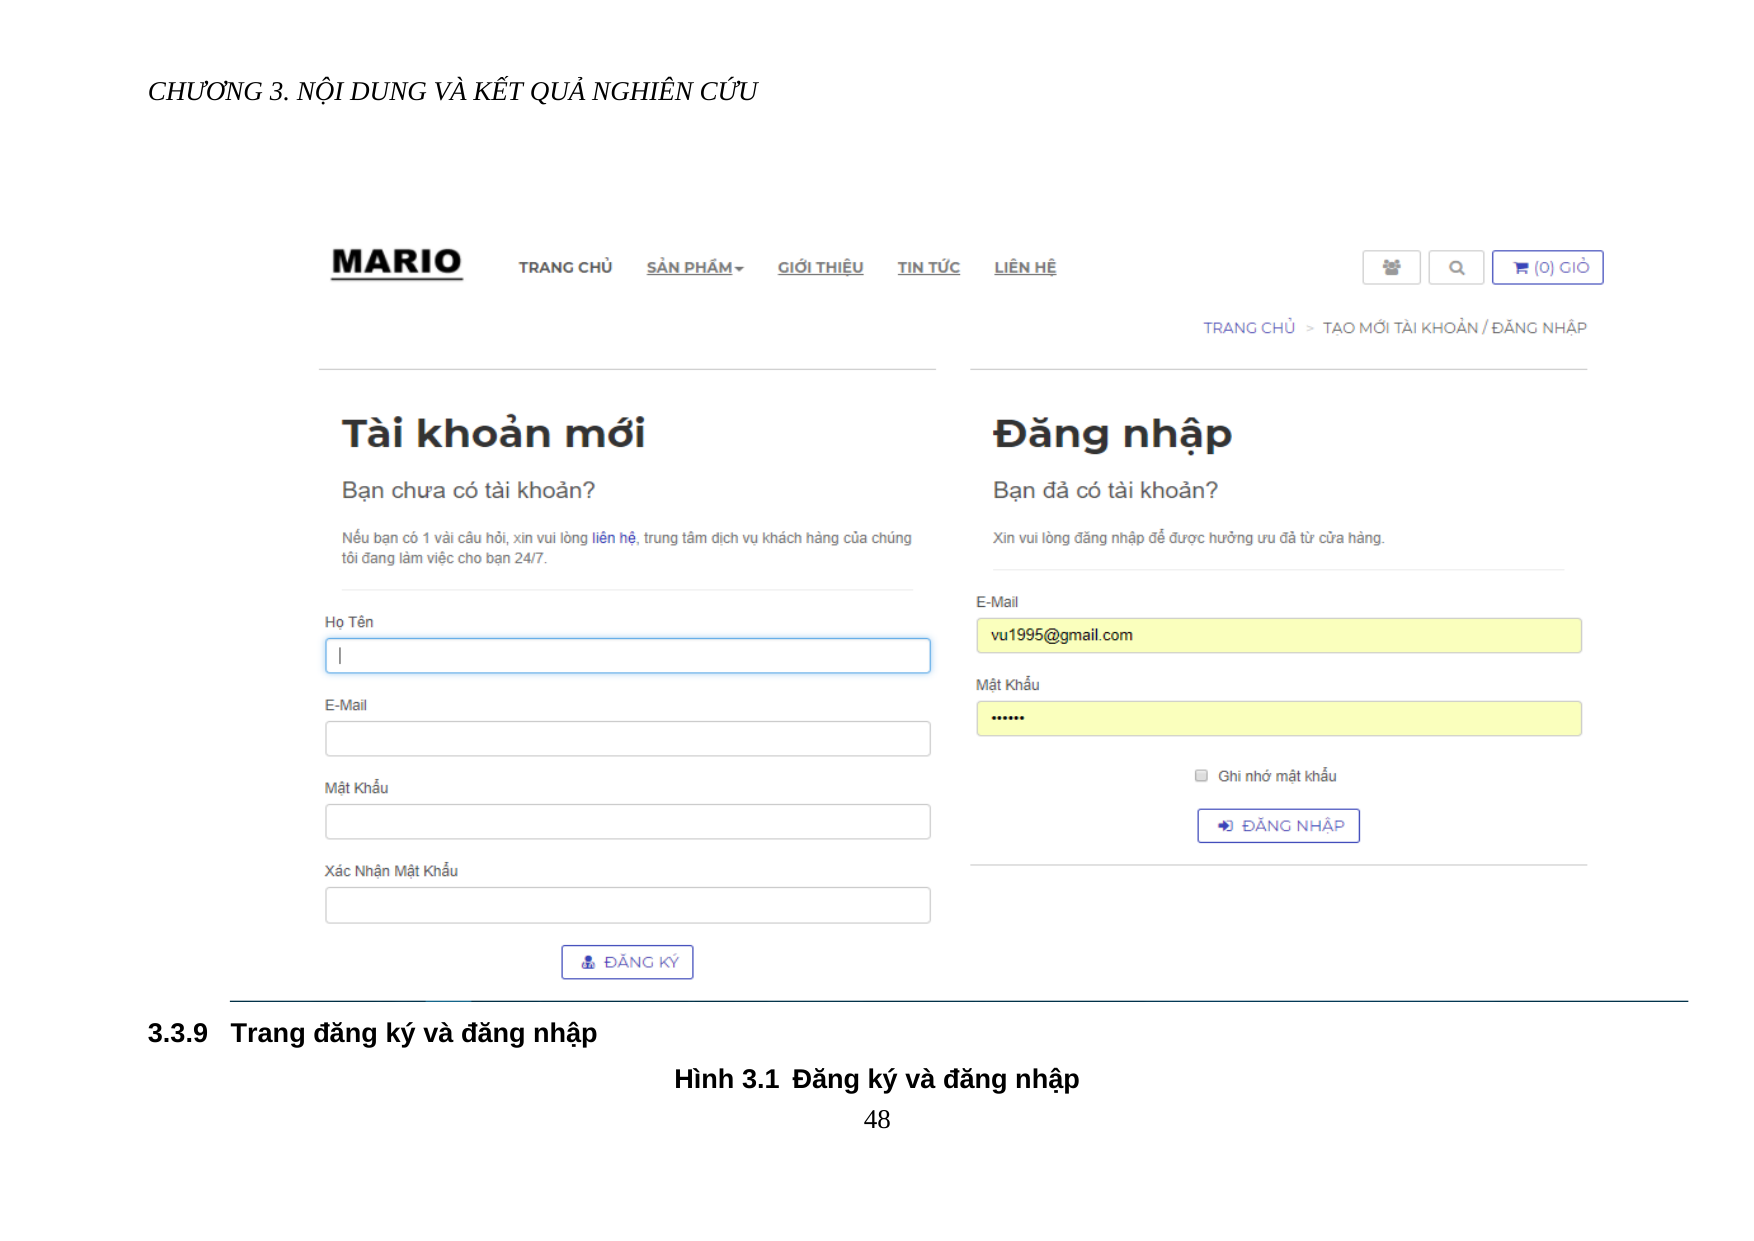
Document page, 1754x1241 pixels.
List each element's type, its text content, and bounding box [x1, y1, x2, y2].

picture [229, 211, 1689, 1002]
text Đăng ký và đăng nhập [148, 1063, 1606, 1094]
